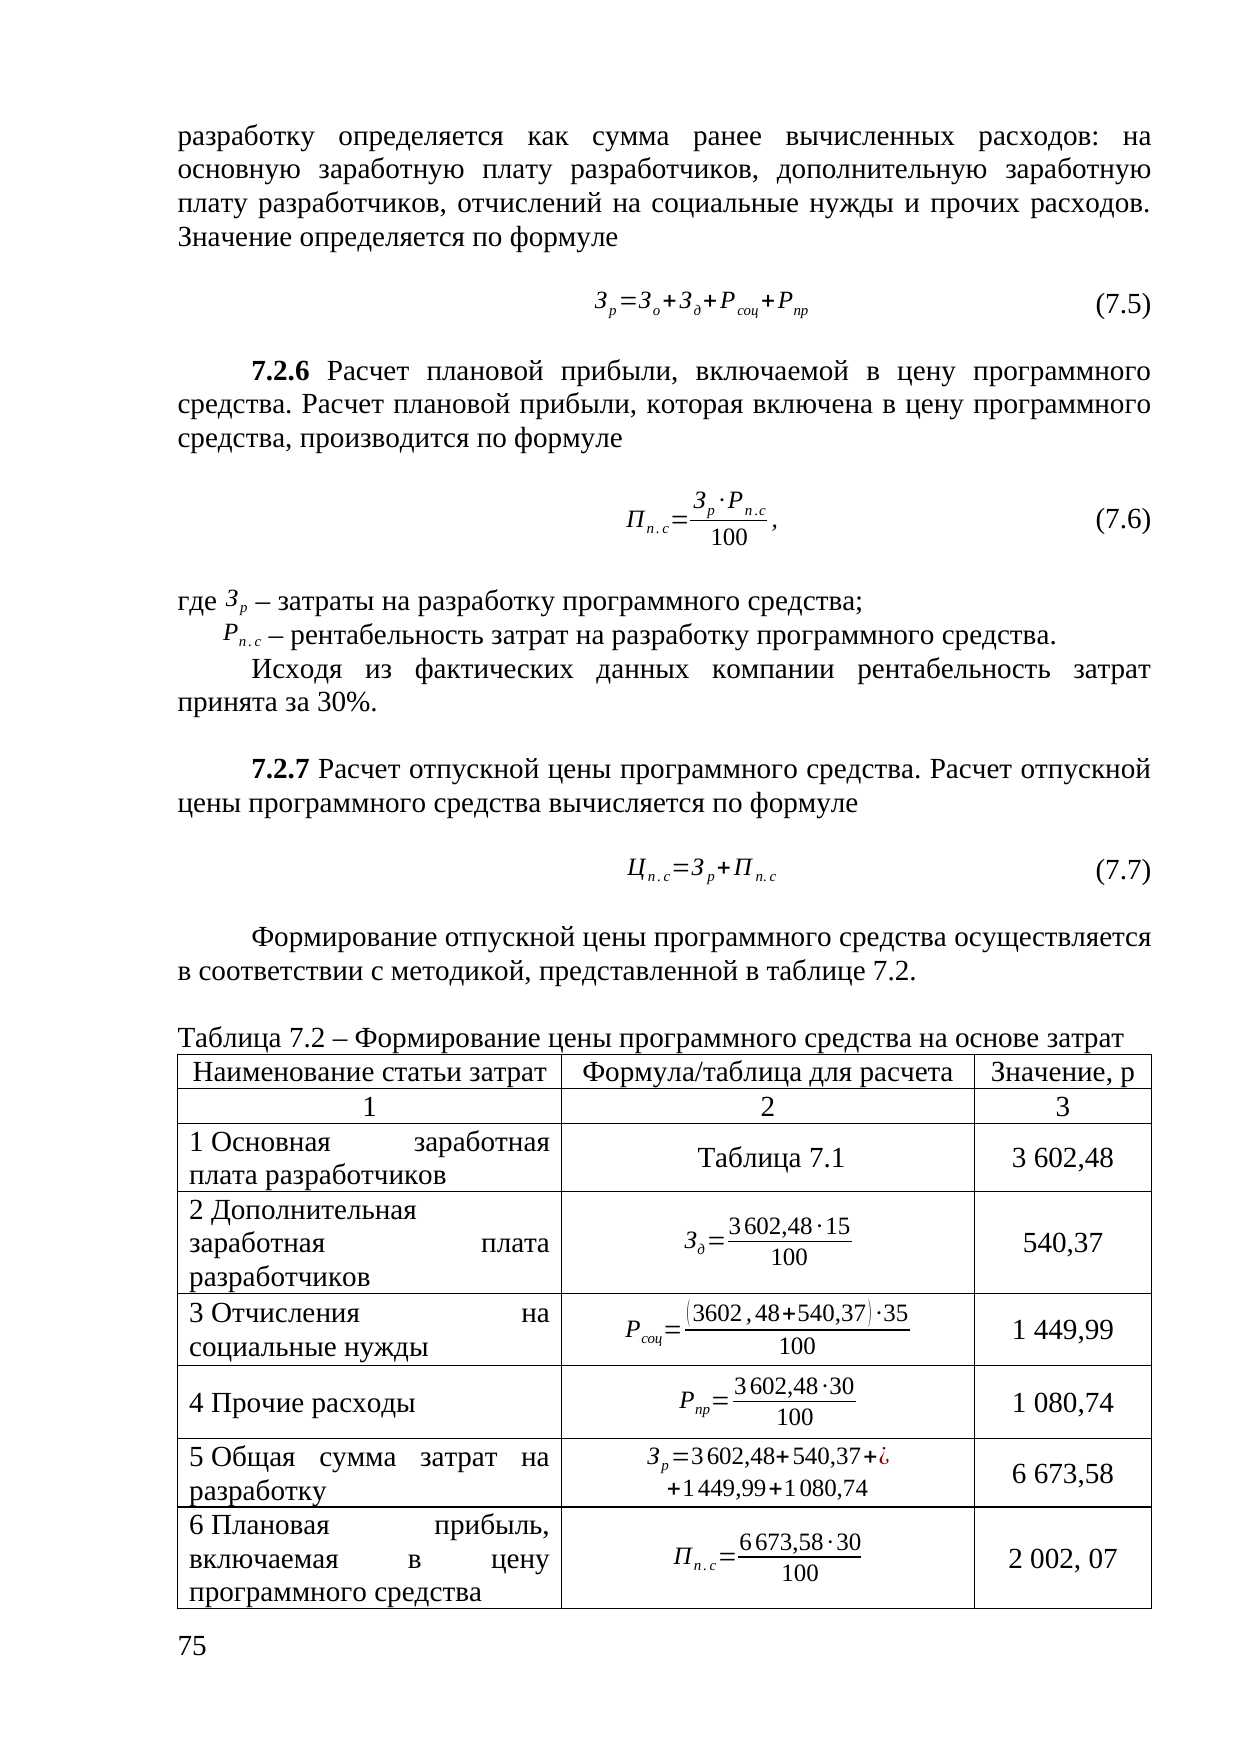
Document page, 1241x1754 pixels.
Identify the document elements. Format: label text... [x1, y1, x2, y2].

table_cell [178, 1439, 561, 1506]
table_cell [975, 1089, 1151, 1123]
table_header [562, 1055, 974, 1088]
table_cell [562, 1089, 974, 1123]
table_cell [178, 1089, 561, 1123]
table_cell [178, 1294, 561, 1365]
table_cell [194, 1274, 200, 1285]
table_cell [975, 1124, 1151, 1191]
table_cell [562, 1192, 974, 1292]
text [177, 118, 1152, 252]
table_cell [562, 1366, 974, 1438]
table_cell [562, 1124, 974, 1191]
text Формирование отпускной цены программного средства осуществляется в соответствии с методикой, представленной в таблице 7.2. [177, 919, 1152, 986]
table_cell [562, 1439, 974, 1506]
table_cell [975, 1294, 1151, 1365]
text – рентабельность затрат на разработку программного средства. [177, 617, 1152, 651]
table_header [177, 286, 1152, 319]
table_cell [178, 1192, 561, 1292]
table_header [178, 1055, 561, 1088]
text Таблица 7.2 – Формирование цены программного средства на основе затрат [177, 1020, 1152, 1053]
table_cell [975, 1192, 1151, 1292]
text 7.2.7 Расчет отпускной цены программного средства. Расчет отпускной цены программного средства вычисляется по формуле [177, 752, 1152, 819]
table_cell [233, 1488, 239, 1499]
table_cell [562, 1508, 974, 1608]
text Исходя из фактических данных компании рентабельность затрат принята за 30%. [177, 651, 1152, 718]
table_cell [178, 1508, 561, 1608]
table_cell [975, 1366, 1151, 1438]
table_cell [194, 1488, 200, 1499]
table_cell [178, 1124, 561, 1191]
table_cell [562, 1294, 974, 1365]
text где – затраты на разработку программного средства; [177, 583, 1152, 617]
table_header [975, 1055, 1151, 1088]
text 7.2.6 Расчет плановой прибыли, включаемой в цену программного средства. Расчет плановой прибыли, которая включена в цену программного средства, производится по формуле [177, 353, 1152, 453]
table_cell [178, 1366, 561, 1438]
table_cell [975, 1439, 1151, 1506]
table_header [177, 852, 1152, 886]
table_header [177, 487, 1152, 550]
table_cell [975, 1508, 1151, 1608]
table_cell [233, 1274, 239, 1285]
